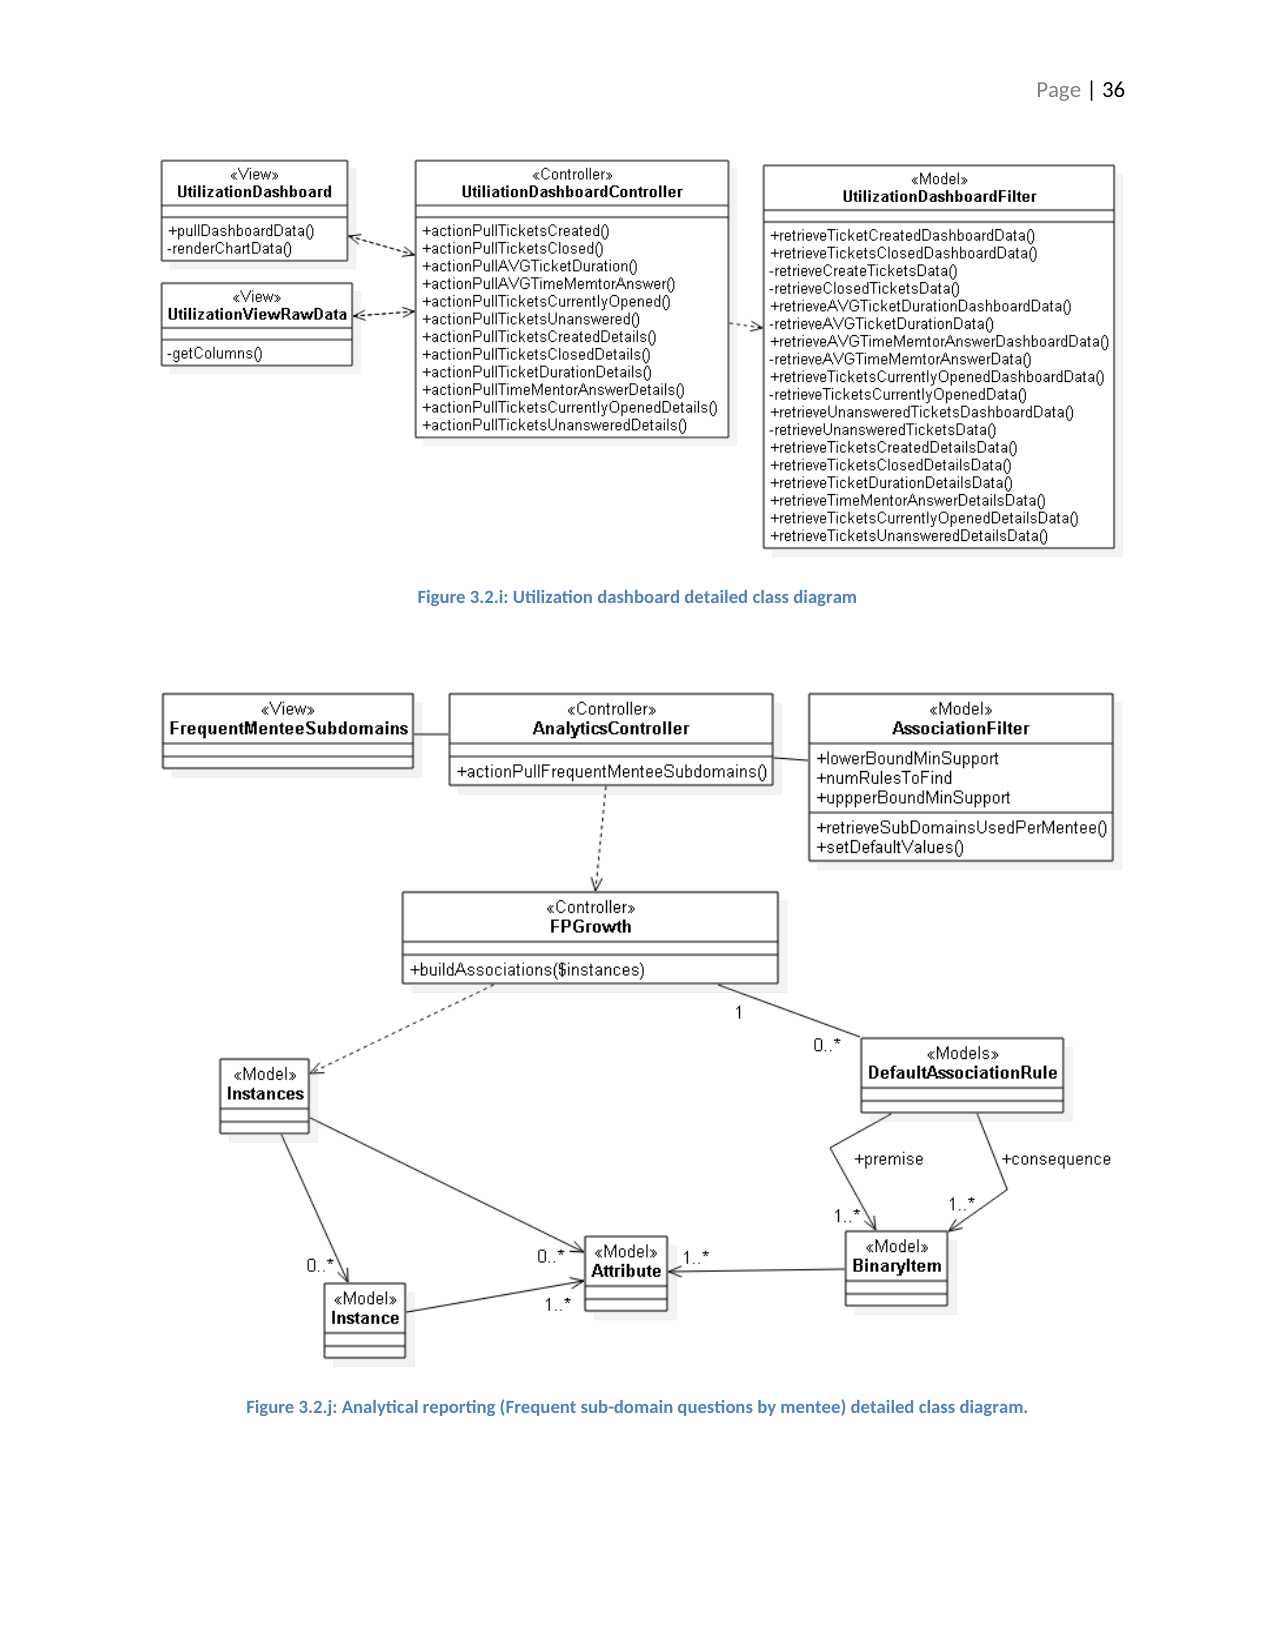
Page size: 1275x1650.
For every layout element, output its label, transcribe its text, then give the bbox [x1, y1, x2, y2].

picture [150, 681, 1125, 1371]
picture [150, 150, 1125, 560]
text Figure 3.2.i: Utilization dashboard detailed class diagram [150, 585, 1125, 608]
text Figure 3.2.j: Analytical reporting (Frequent sub-domain questions by mentee) detailed class diagram. [150, 1395, 1125, 1418]
